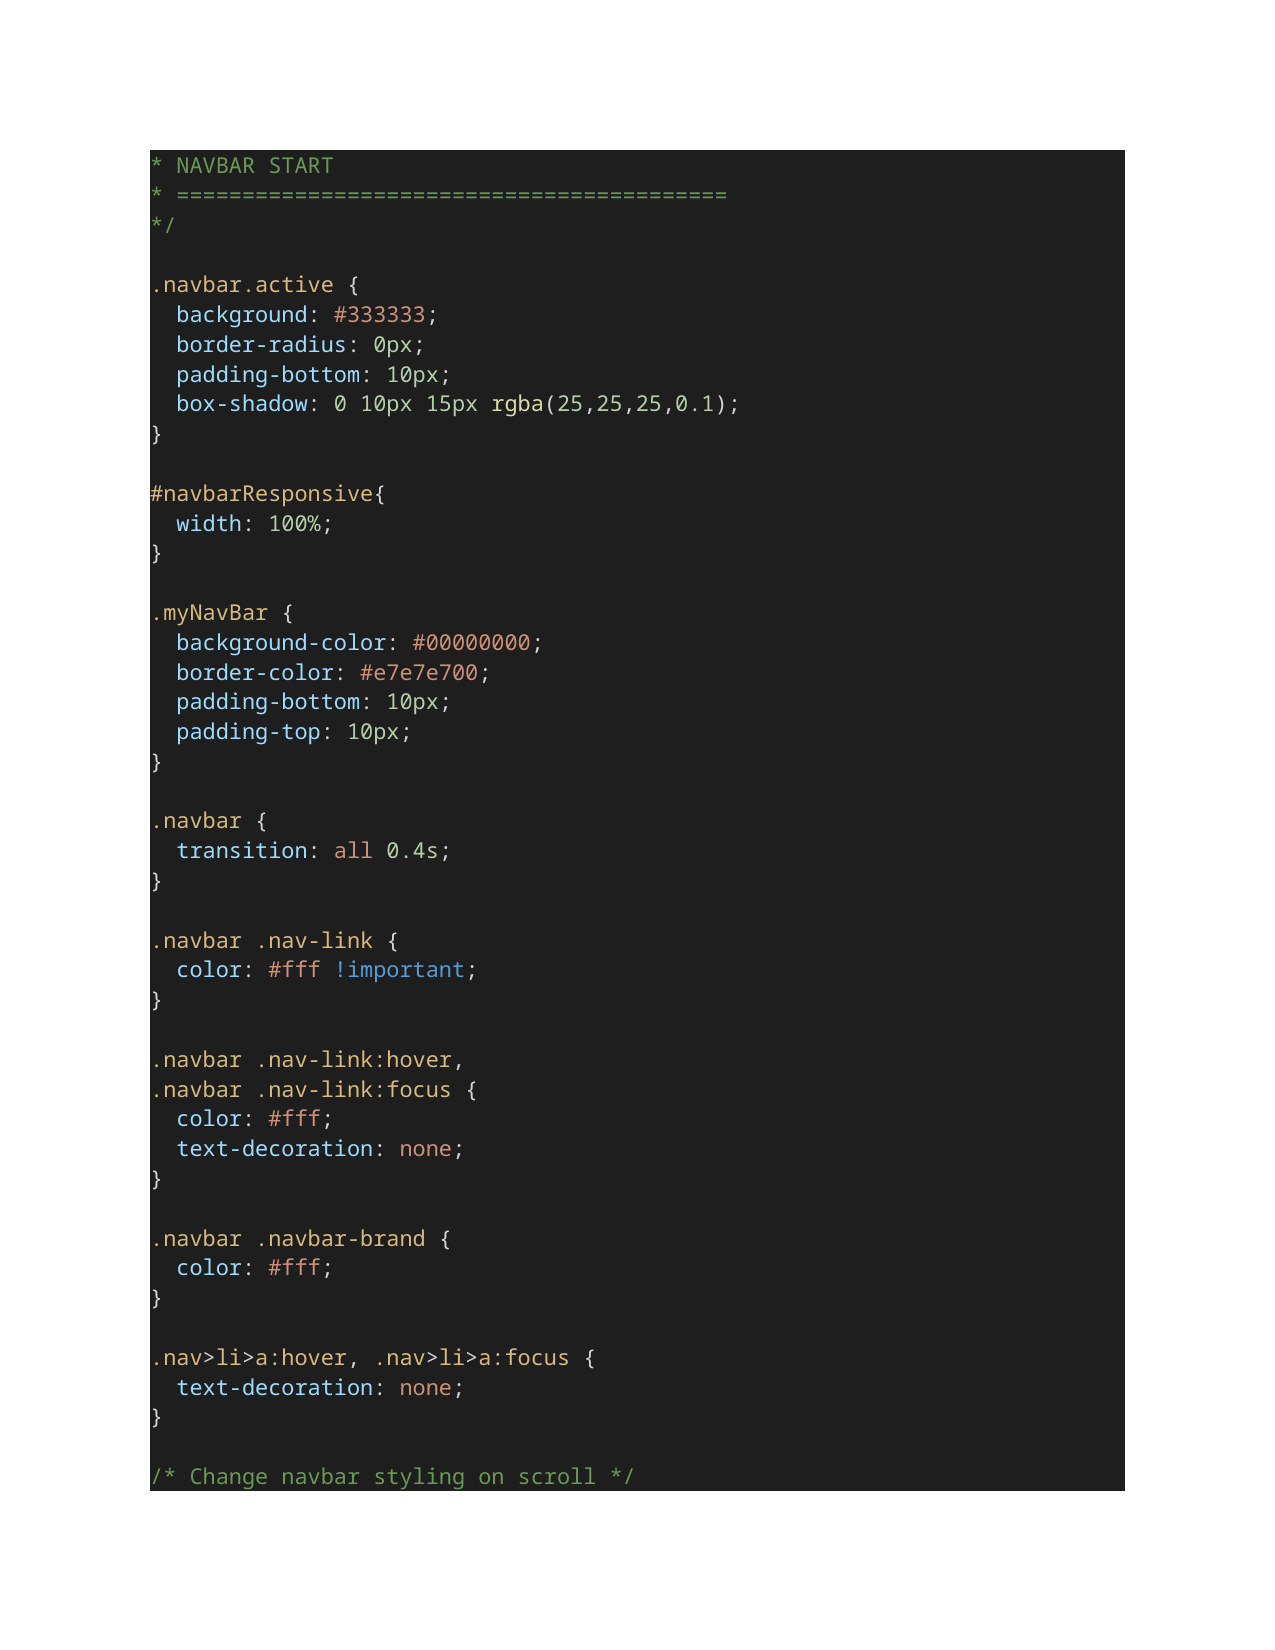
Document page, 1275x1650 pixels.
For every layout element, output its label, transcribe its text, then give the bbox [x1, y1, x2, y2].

text transition: all 0.4s; [150, 835, 1125, 865]
text padding-bottom: 10px; [150, 358, 1125, 388]
text color: #fff !important; [150, 954, 1125, 984]
text width: 100%; [150, 507, 1125, 537]
text } [150, 537, 1125, 567]
text } [150, 984, 1125, 1014]
text box-shadow: 0 10px 15px rgba(25,25,25,0.1); [150, 388, 1125, 418]
text padding-top: 10px; [150, 716, 1125, 746]
text text-decoration: none; [150, 1133, 1125, 1163]
text background: #333333; [150, 299, 1125, 329]
text .navbar { [150, 805, 1125, 835]
text } [150, 1401, 1125, 1431]
text } [150, 1163, 1125, 1193]
text } [150, 746, 1125, 776]
text border-radius: 0px; [150, 329, 1125, 358]
text * NAVBAR START [150, 150, 1125, 180]
text .nav>li>a:hover, .nav>li>a:focus { [150, 1342, 1125, 1371]
text } [150, 865, 1125, 895]
text padding-bottom: 10px; [150, 686, 1125, 716]
text #navbarResponsive{ [150, 478, 1125, 507]
text .navbar .nav-link:hover, [150, 1044, 1125, 1073]
text .navbar .navbar-brand { [150, 1222, 1125, 1252]
text } [150, 1282, 1125, 1312]
text text-decoration: none; [150, 1371, 1125, 1401]
text } [150, 418, 1125, 448]
text .myNavBar { [150, 597, 1125, 627]
text .navbar .nav-link:focus { [150, 1073, 1125, 1103]
text /* Change navbar styling on scroll */ [150, 1461, 1125, 1491]
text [150, 180, 1125, 209]
text .navbar.active { [150, 269, 1125, 299]
text .navbar .nav-link { [150, 924, 1125, 954]
text */ [150, 209, 1125, 239]
text background-color: #00000000; [150, 627, 1125, 656]
text border-color: #e7e7e700; [150, 656, 1125, 686]
text color: #fff; [150, 1103, 1125, 1133]
text color: #fff; [150, 1252, 1125, 1282]
